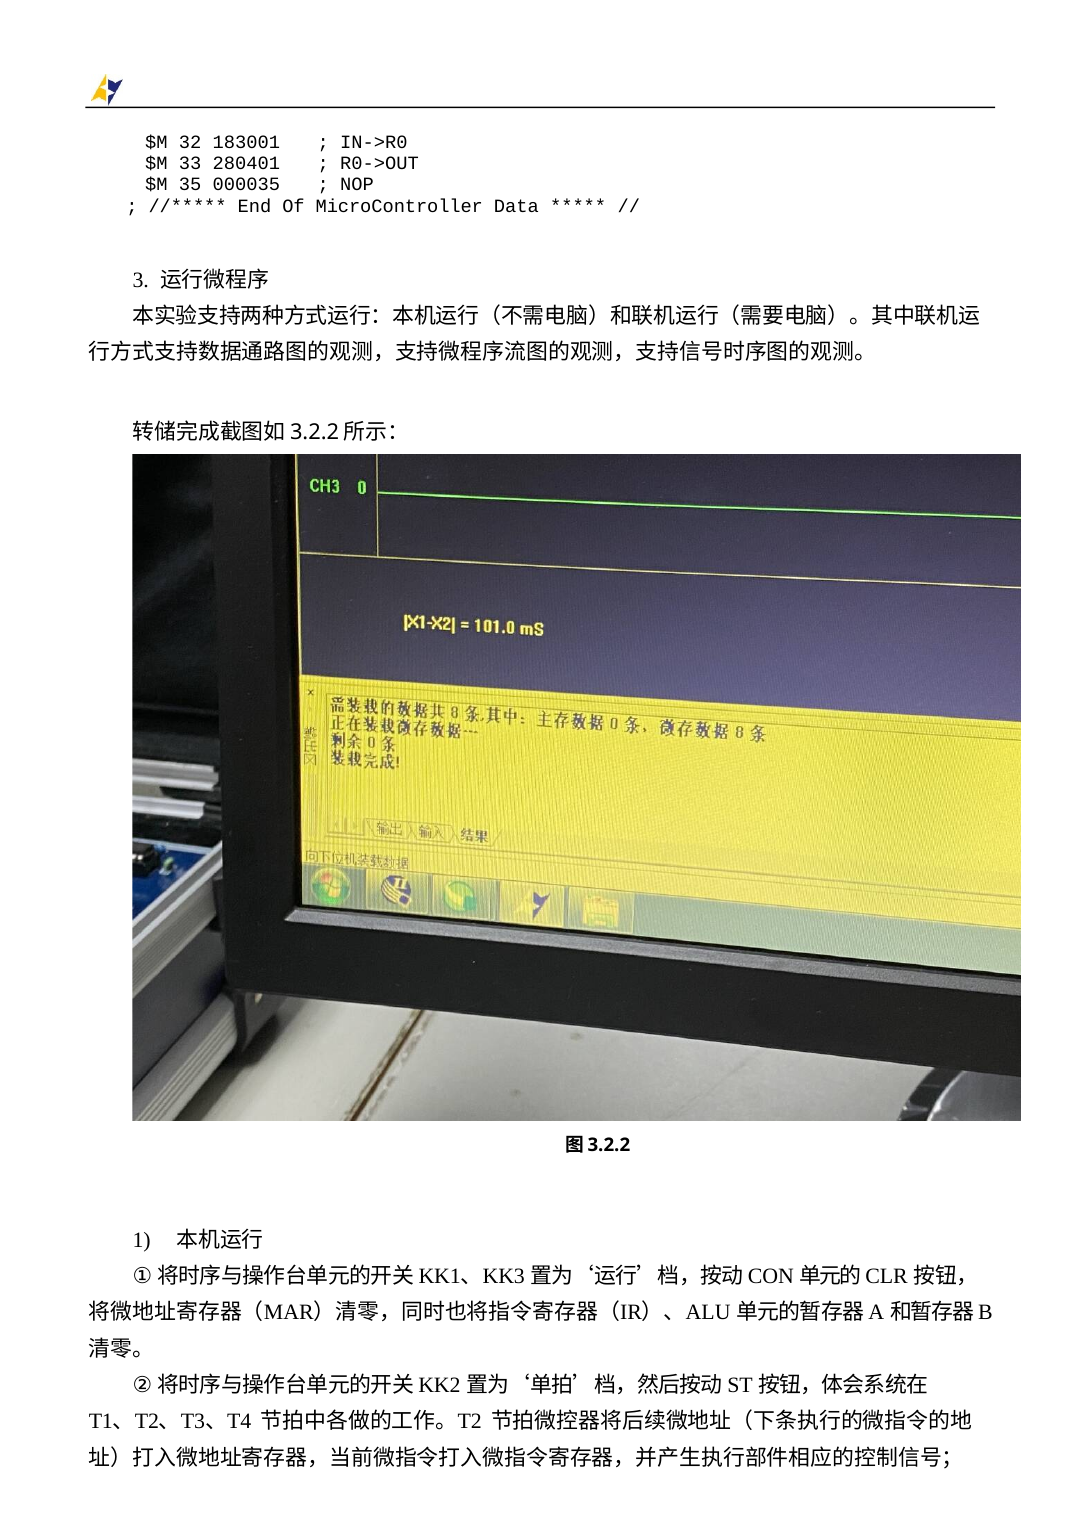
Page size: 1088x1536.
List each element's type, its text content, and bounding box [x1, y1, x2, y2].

text $M 32 183001 ; IN->R0 [145, 133, 1021, 154]
list 本机运行 [132, 1222, 1021, 1253]
text 本实验支持两种方式运行：本机运行（不需电脑）和联机运行（需要电脑）。其中联机运行方式支持数据通路图的观测，支持微程序流图的观测，支持信号时序图的观测。 [88, 298, 993, 366]
picture [91, 74, 123, 106]
text ① 将时序与操作台单元的开关 KK1、KK3 置为‘运行’档，按动 CON 单元的 CLR 按钮， 将微地址寄存器（MAR）清零，同时也将指令寄存器（IR）、ALU 单元的暂存器 A 和暂存器 B清零。 [88, 1258, 1004, 1362]
list 运行微程序 [132, 262, 1021, 293]
text $M 33 280401 ; R0->OUT [145, 154, 1021, 175]
text 转储完成截图如3.2.2所示： [88, 414, 993, 446]
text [88, 1367, 1004, 1471]
picture [132, 454, 1021, 1121]
list 图3.2.2 [174, 1130, 1021, 1157]
text ; //***** End Of MicroController Data ***** // [126, 196, 1021, 218]
text $M 35 000035 ; NOP [145, 175, 1021, 196]
